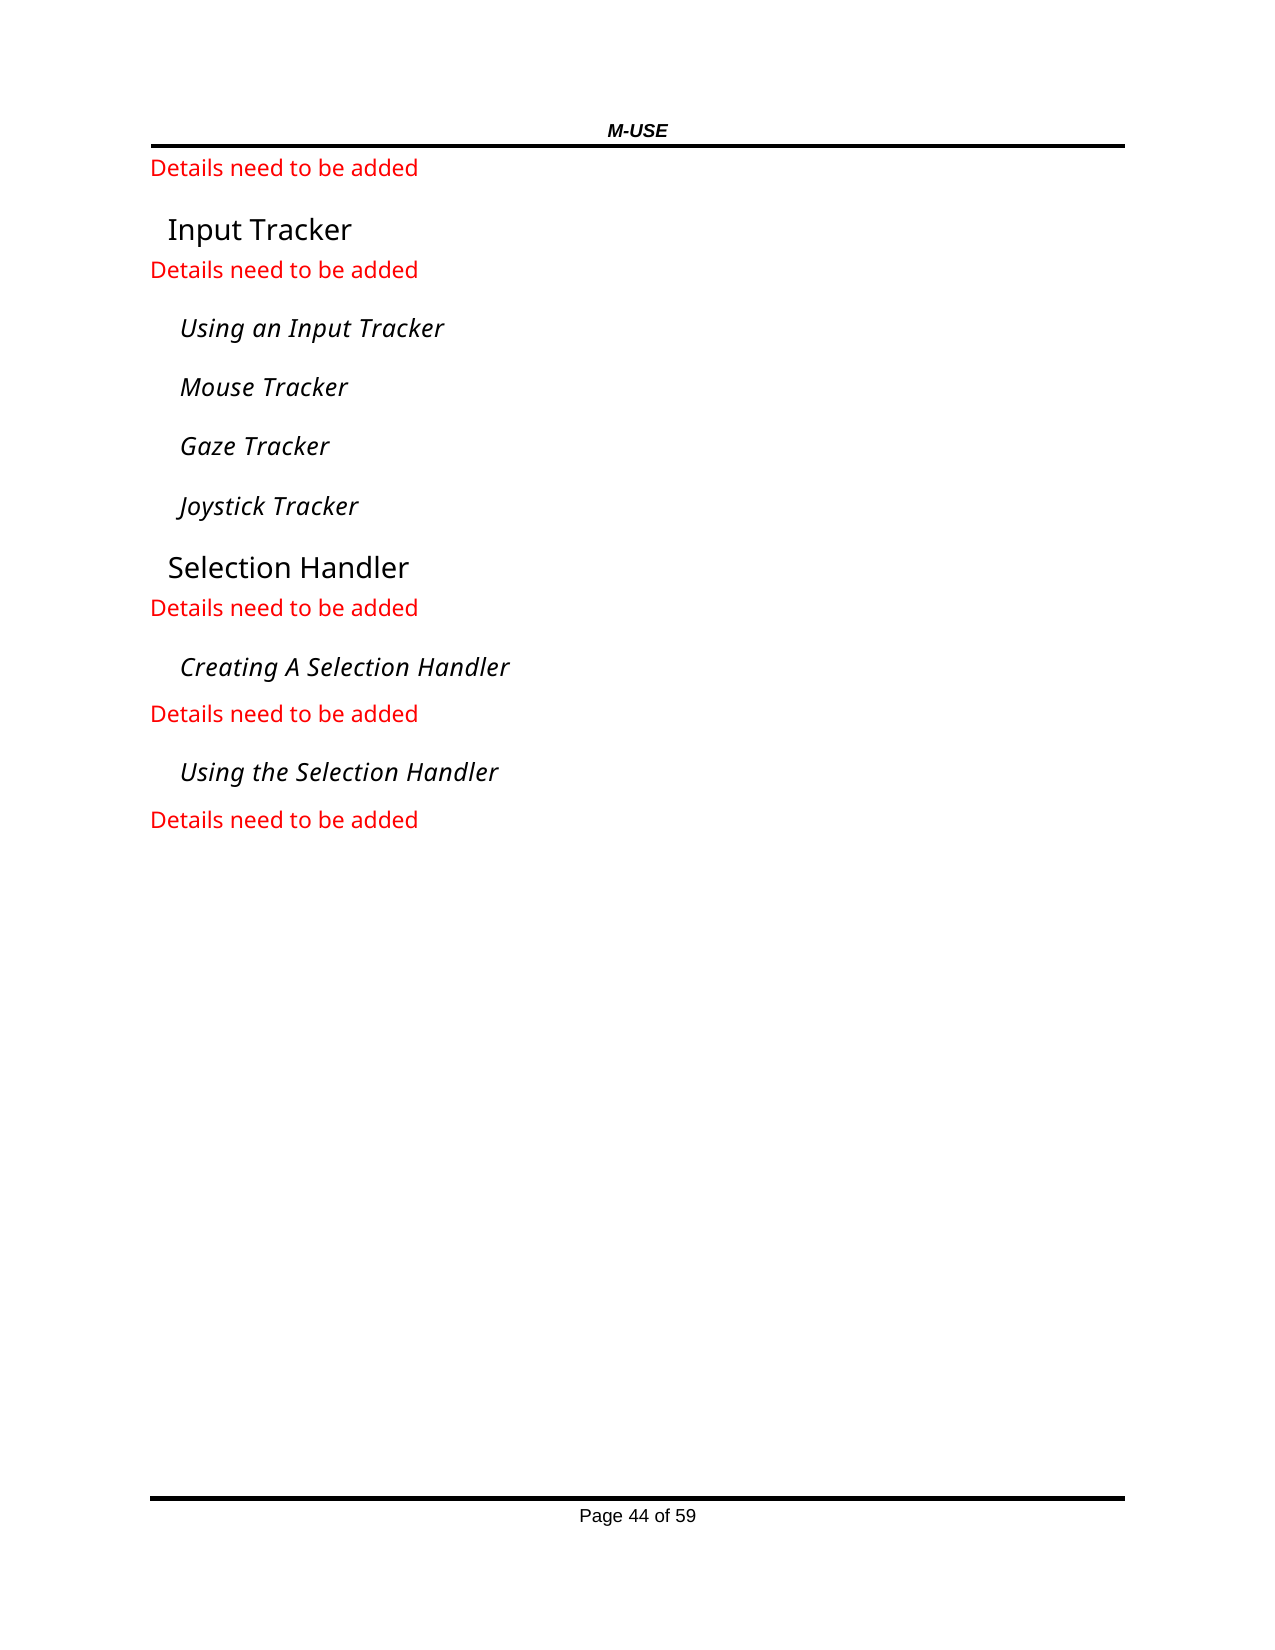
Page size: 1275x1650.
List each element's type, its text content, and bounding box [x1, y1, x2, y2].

text Details need to be added [150, 804, 1125, 835]
text Details need to be added [150, 592, 1125, 624]
text Details need to be added [150, 152, 1125, 183]
text Details need to be added [150, 254, 1125, 285]
subtitle Selection Handler [168, 548, 1125, 587]
subtitle Input Tracker [168, 209, 1125, 249]
subtitle Using the Selection Handler [179, 755, 1125, 789]
text Details need to be added [150, 698, 1125, 729]
subtitle Mouse Tracker [179, 370, 1125, 404]
subtitle Creating A Selection Handler [179, 649, 1125, 683]
subtitle Using an Input Tracker [179, 311, 1125, 344]
subtitle Gaze Tracker [179, 429, 1125, 463]
subtitle Joystick Tracker [179, 488, 1125, 522]
